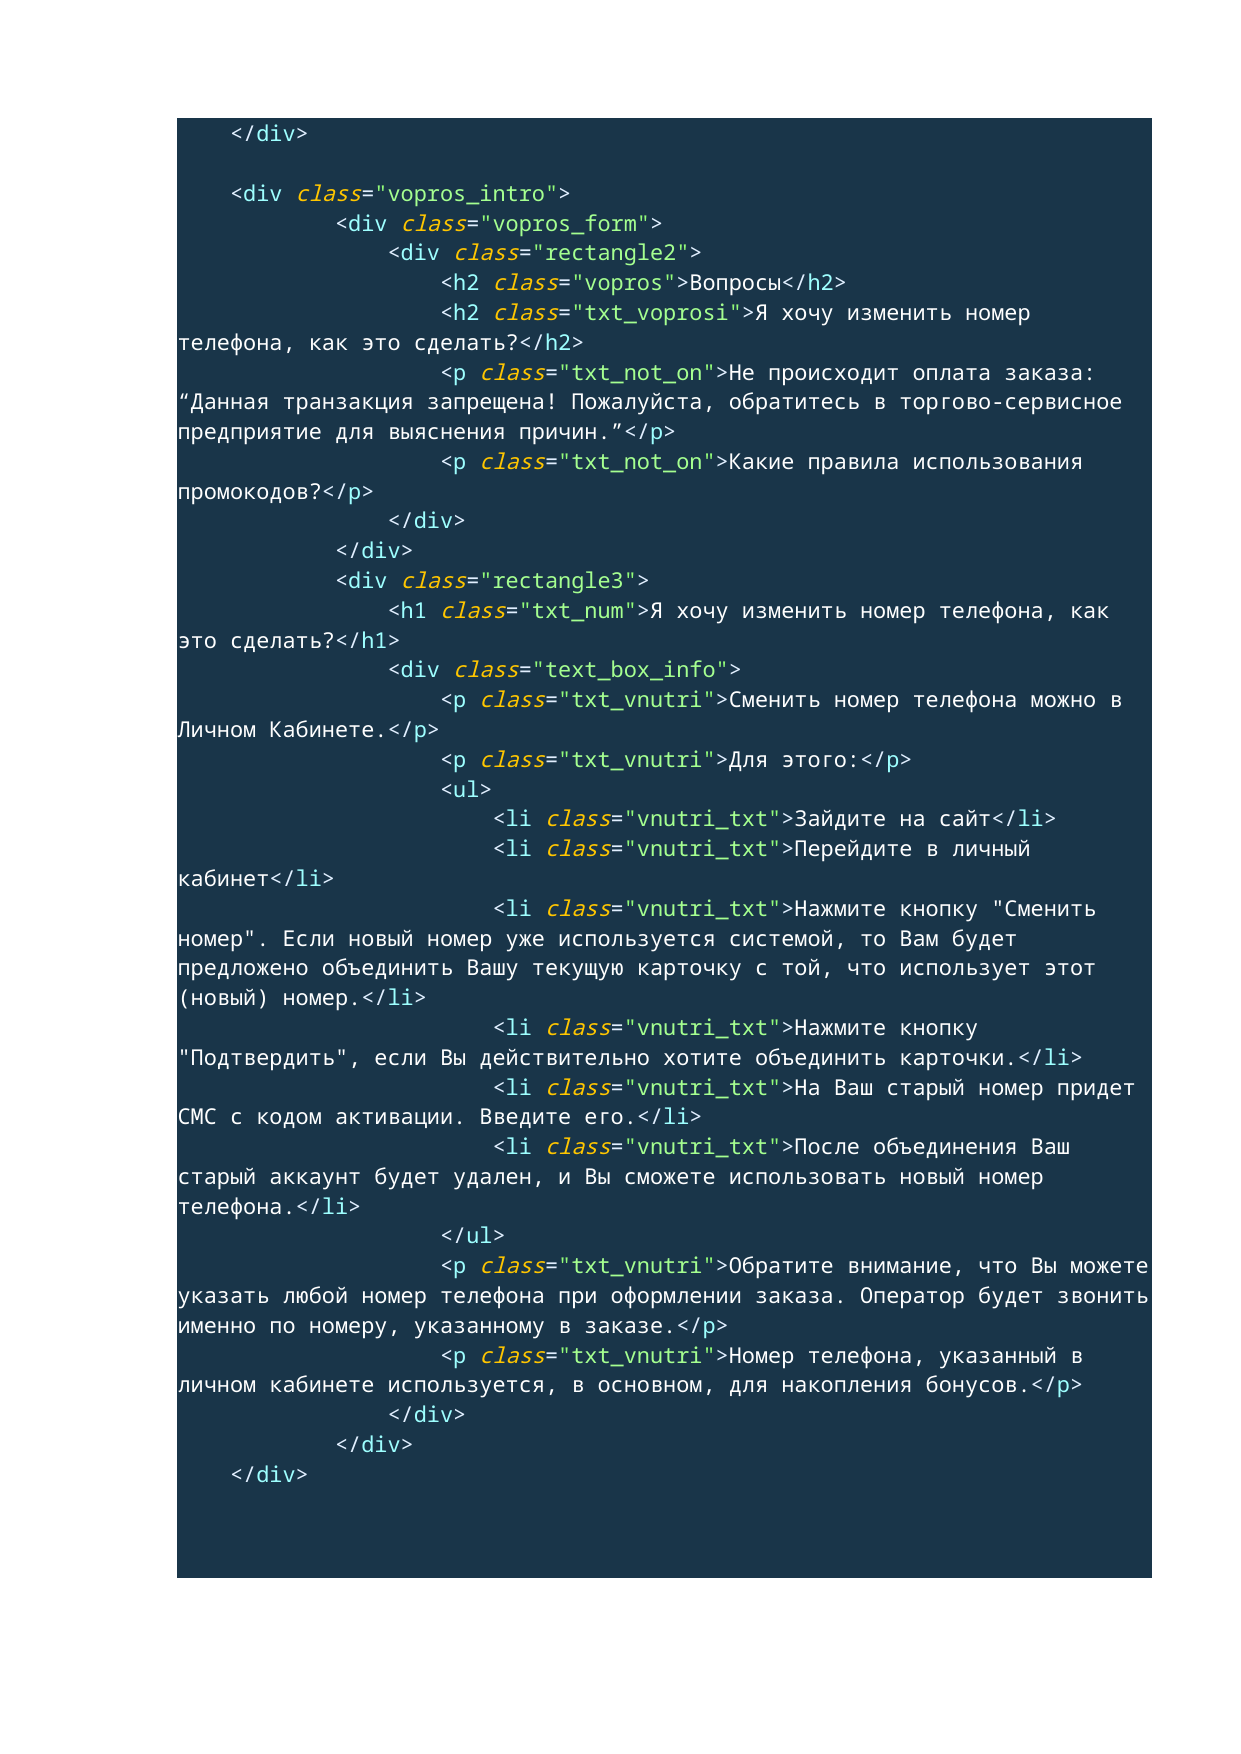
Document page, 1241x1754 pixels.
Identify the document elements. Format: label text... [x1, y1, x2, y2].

text <li class="vnutri_txt">Зайдите на сайт</li> [177, 803, 1152, 833]
text <ul> [177, 773, 1152, 803]
text <div class="rectangle2"> [177, 237, 1152, 267]
text <li class="vnutri_txt">Нажмите кнопку "Подтвердить", если Вы действительно хотите объединить карточки.</li> [177, 1012, 1152, 1071]
text <div class="rectangle3"> [177, 565, 1152, 595]
text <p class="txt_vnutri">Номер телефона, указанный в личном кабинете используется, в основном, для накопления бонусов.</p> [177, 1339, 1152, 1399]
text <p class="txt_vnutri">Сменить номер телефона можно в Личном Кабинете.</p> [177, 684, 1152, 744]
text <li class="vnutri_txt">Нажмите кнопку "Сменить номер". Если новый номер уже используется системой, то Вам будет предложено объединить Вашу текущую карточку с той, что использует этот (новый) номер.</li> [177, 893, 1152, 1012]
text </div> [177, 118, 1152, 148]
text <h1 class="txt_num">Я хочу изменить номер телефона, как это сделать?</h1> [177, 595, 1152, 654]
text <p class="txt_vnutri">Для этого:</p> [177, 744, 1152, 773]
text <p class="txt_vnutri">Обратите внимание, что Вы можете указать любой номер телефона при оформлении заказа. Оператор будет звонить именно по номеру, указанному в заказе.</p> [177, 1250, 1152, 1339]
text </div> [177, 1399, 1152, 1429]
text </div> [177, 535, 1152, 565]
text <h2 class="txt_voprosi">Я хочу изменить номер телефона, как это сделать?</h2> [177, 297, 1152, 356]
text <p class="txt_not_on">Какие правила использования промокодов?</p> [177, 446, 1152, 505]
text <li class="vnutri_txt">После объединения Ваш старый аккаунт будет удален, и Вы сможете использовать новый номер телефона.</li> [177, 1131, 1152, 1220]
text <h2 class="vopros">Вопросы</h2> [177, 267, 1152, 297]
text <li class="vnutri_txt">Перейдите в личный кабинет</li> [177, 833, 1152, 893]
text </ul> [177, 1220, 1152, 1250]
text </div> [177, 1459, 1152, 1488]
text <div class="vopros_form"> [177, 207, 1152, 237]
text <li class="vnutri_txt">На Ваш старый номер придет СМС с кодом активации. Введите его.</li> [177, 1071, 1152, 1131]
text </div> [177, 1429, 1152, 1459]
text </div> [177, 505, 1152, 535]
text <p class="txt_not_on">Не происходит оплата заказа: “Данная транзакция запрещена! Пожалуйста, обратитесь в торгово-сервисное предприятие для выяснения причин.”</p> [177, 356, 1152, 446]
text <div class="vopros_intro"> [177, 178, 1152, 207]
text <div class="text_box_info"> [177, 654, 1152, 684]
